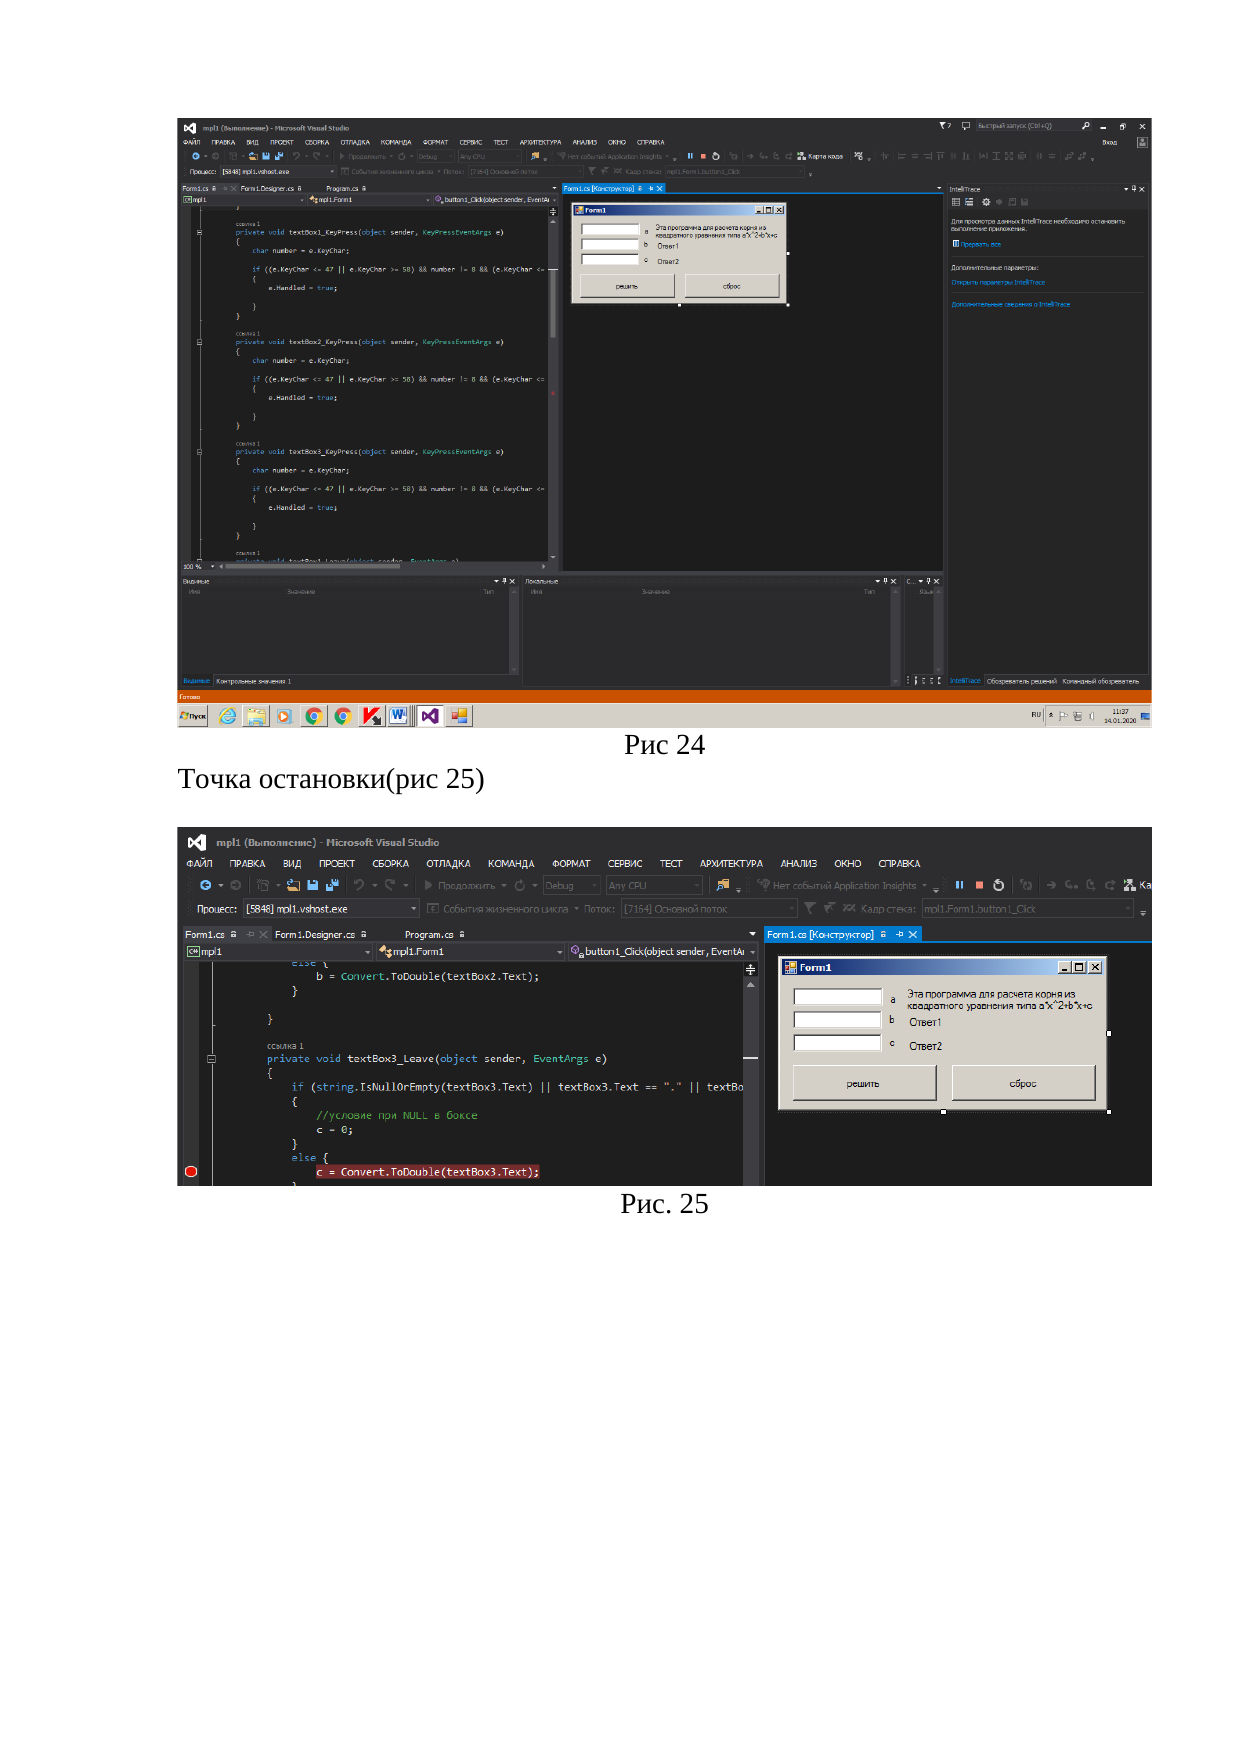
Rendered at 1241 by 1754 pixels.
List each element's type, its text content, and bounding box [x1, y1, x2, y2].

picture [177, 118, 1152, 728]
list Рис. 25 [177, 1186, 1152, 1219]
list Рис 24 [177, 728, 1152, 761]
list Точка остановки(рис 25) [177, 761, 1152, 794]
picture [177, 827, 1152, 1186]
